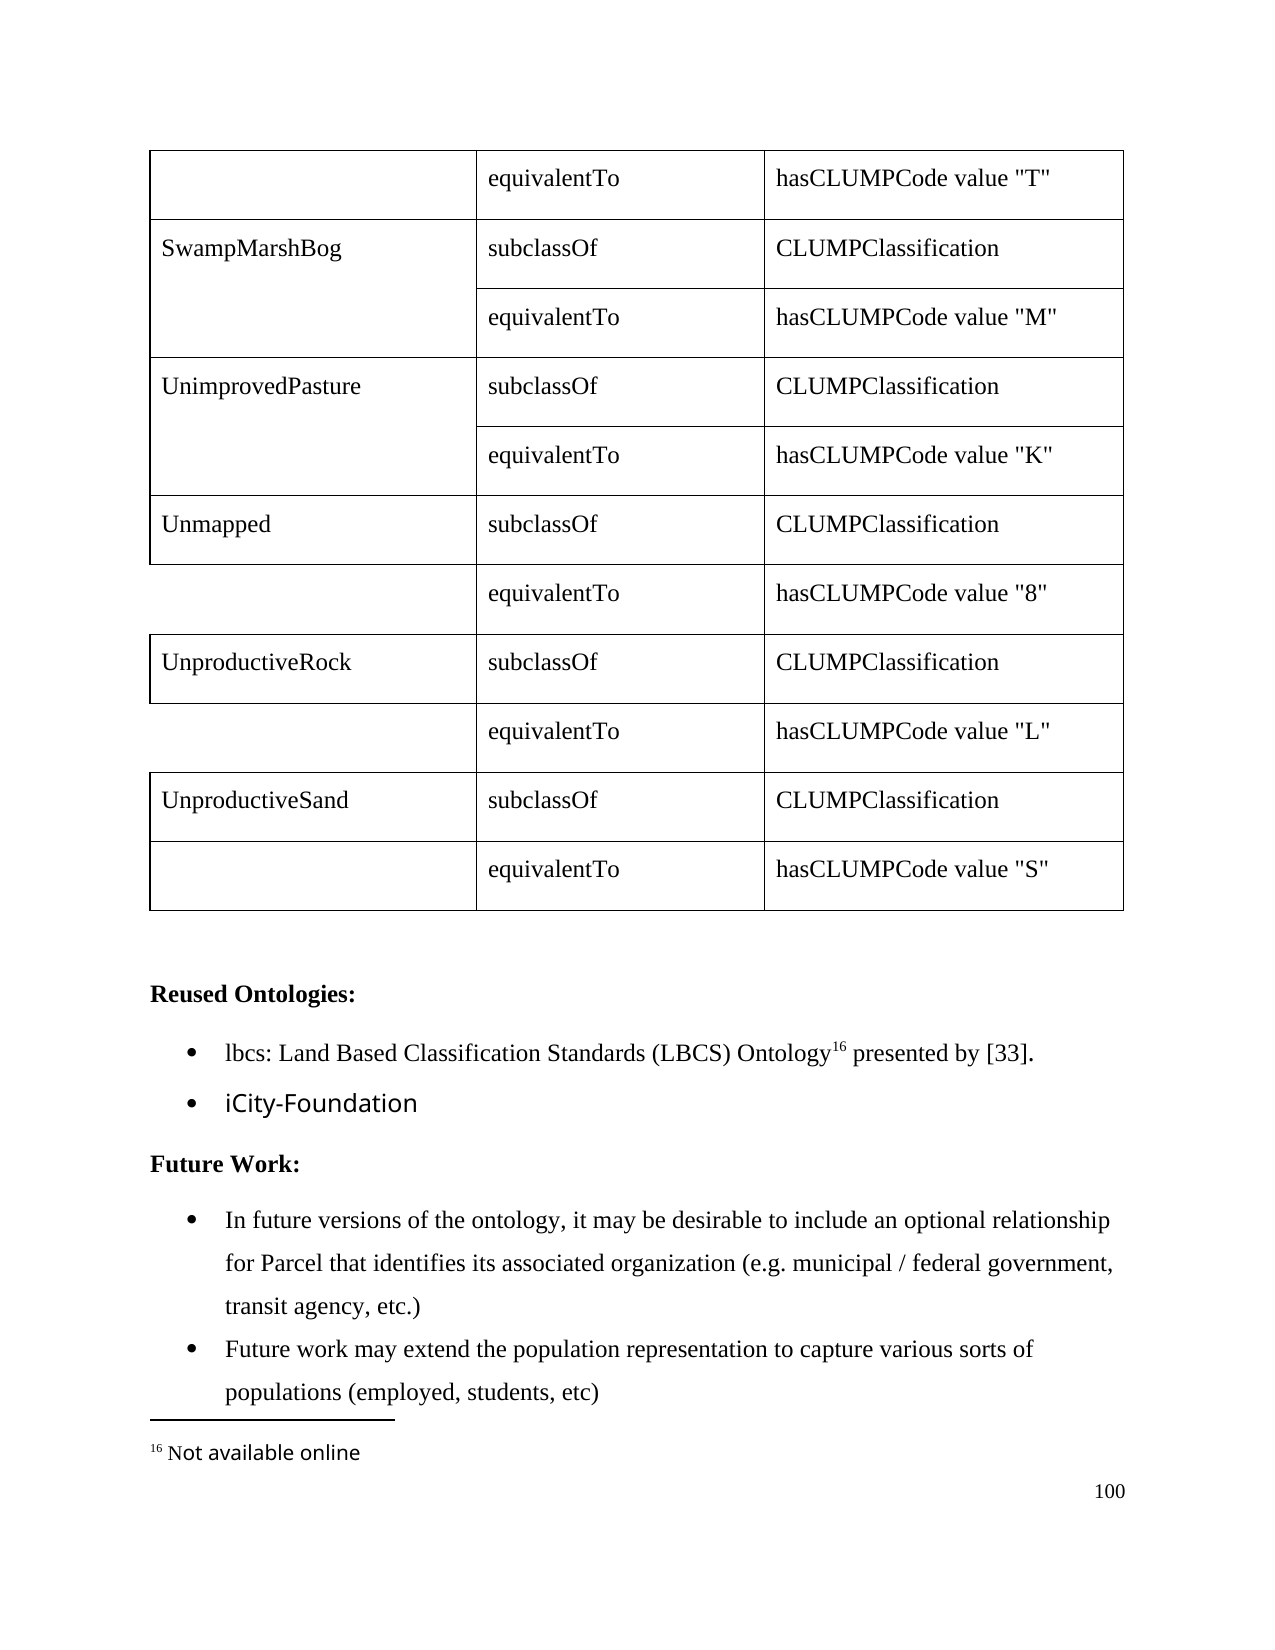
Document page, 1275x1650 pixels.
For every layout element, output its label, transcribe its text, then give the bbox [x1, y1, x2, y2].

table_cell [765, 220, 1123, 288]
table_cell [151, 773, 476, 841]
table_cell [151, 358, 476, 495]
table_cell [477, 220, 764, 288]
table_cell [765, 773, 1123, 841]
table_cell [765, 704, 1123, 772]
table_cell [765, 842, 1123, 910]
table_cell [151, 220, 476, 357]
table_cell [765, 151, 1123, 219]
list lbcs: Land Based Classification Standards (LBCS) Ontology presented by [33]. [187, 1034, 1125, 1068]
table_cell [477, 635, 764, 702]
list In future versions of the ontology, it may be desirable to include an optional relationship for Parcel that identifies its associated organization (e.g. municipal / federal government, transit agency, etc.) [187, 1205, 1125, 1320]
text Future Work: [150, 1149, 1125, 1178]
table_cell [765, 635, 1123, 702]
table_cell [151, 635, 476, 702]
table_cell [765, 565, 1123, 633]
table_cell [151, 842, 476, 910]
list iCity-Foundation [187, 1086, 1125, 1119]
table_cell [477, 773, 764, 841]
list Future work may extend the population representation to capture various sorts of populations (employed, students, etc) [187, 1334, 1125, 1406]
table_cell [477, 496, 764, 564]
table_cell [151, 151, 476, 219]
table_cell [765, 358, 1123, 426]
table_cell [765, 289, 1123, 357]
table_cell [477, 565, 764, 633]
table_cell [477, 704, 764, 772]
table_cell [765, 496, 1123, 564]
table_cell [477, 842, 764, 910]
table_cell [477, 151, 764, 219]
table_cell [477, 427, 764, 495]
text Reused Ontologies: [150, 979, 1125, 1008]
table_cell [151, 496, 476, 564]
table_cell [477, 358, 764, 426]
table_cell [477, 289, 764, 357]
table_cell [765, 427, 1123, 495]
